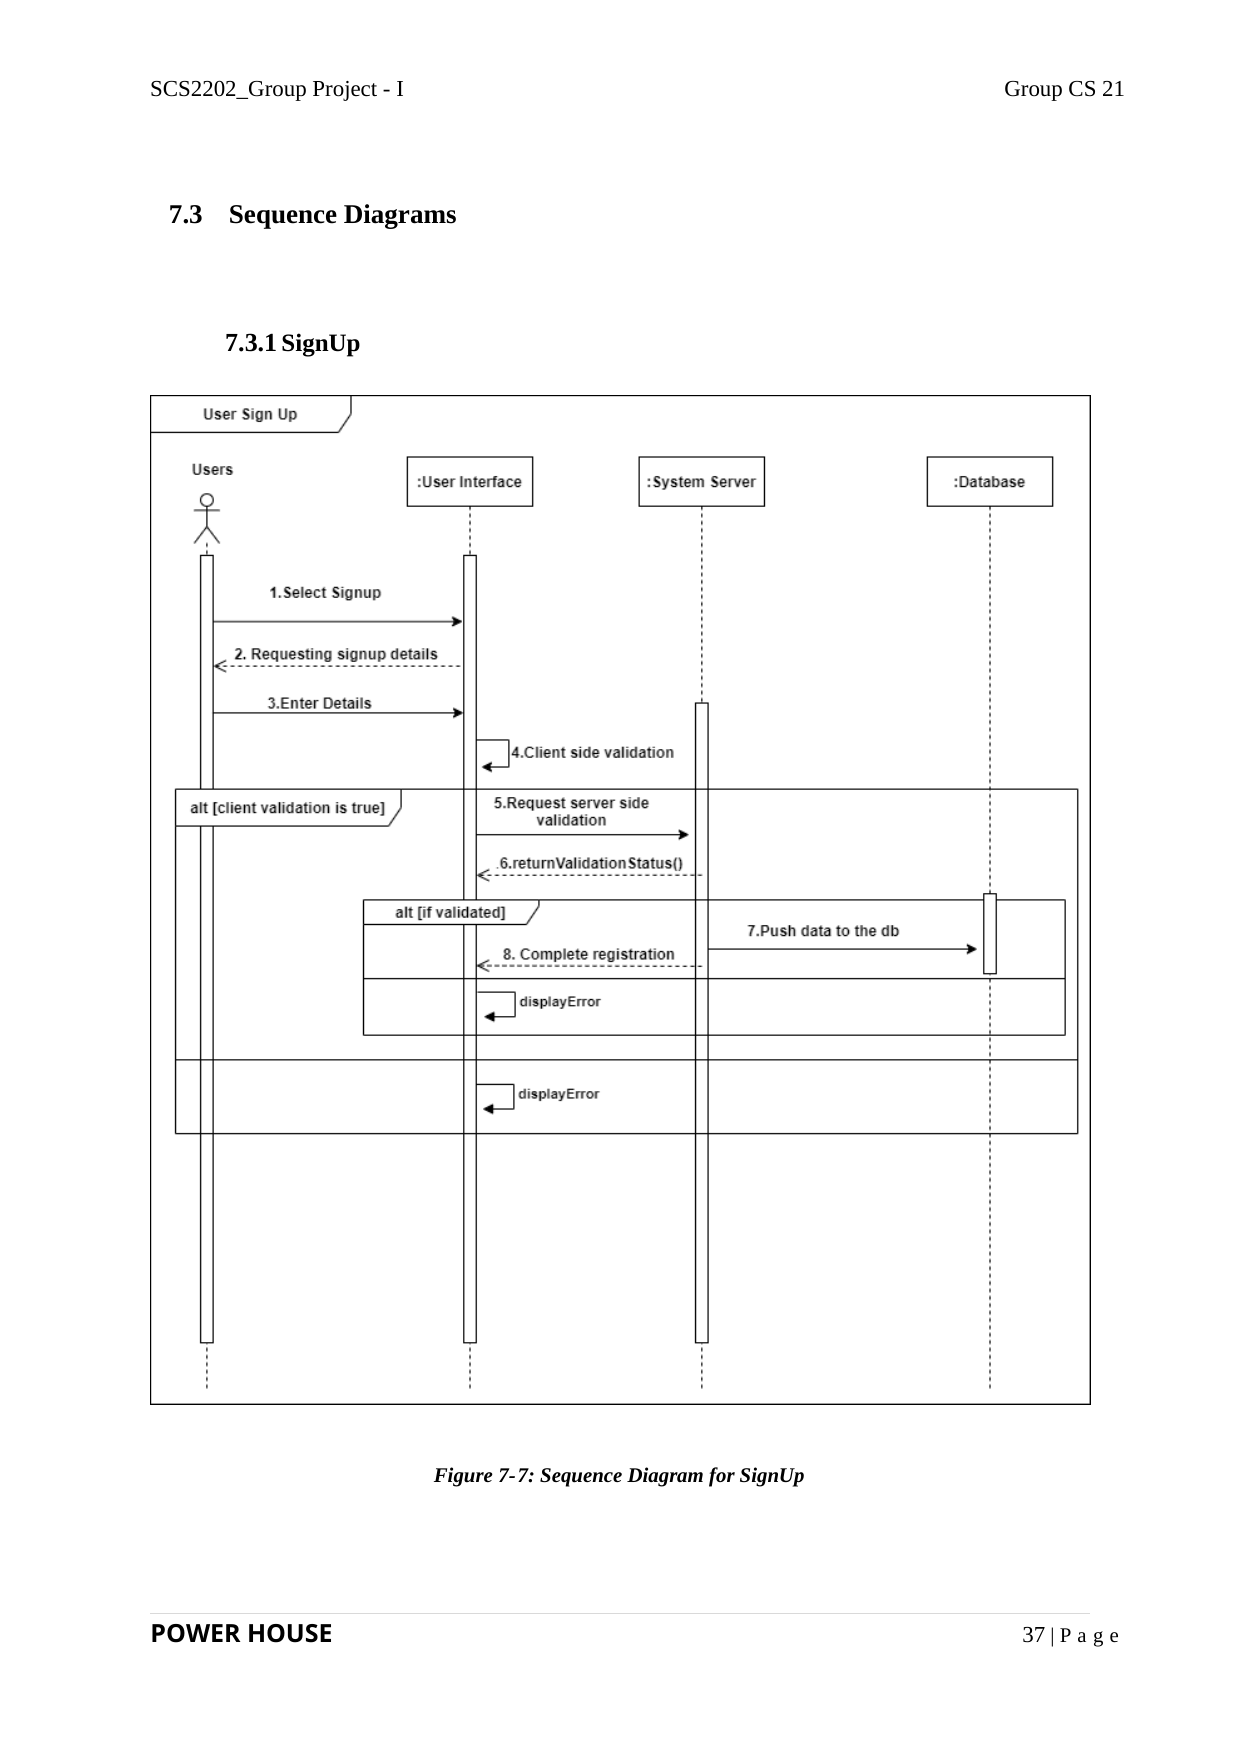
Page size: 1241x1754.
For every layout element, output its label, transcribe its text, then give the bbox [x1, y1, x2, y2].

subtitle SignUp [225, 327, 1090, 357]
picture [151, 396, 1090, 1404]
subtitle Sequence Diagrams [169, 198, 1090, 229]
